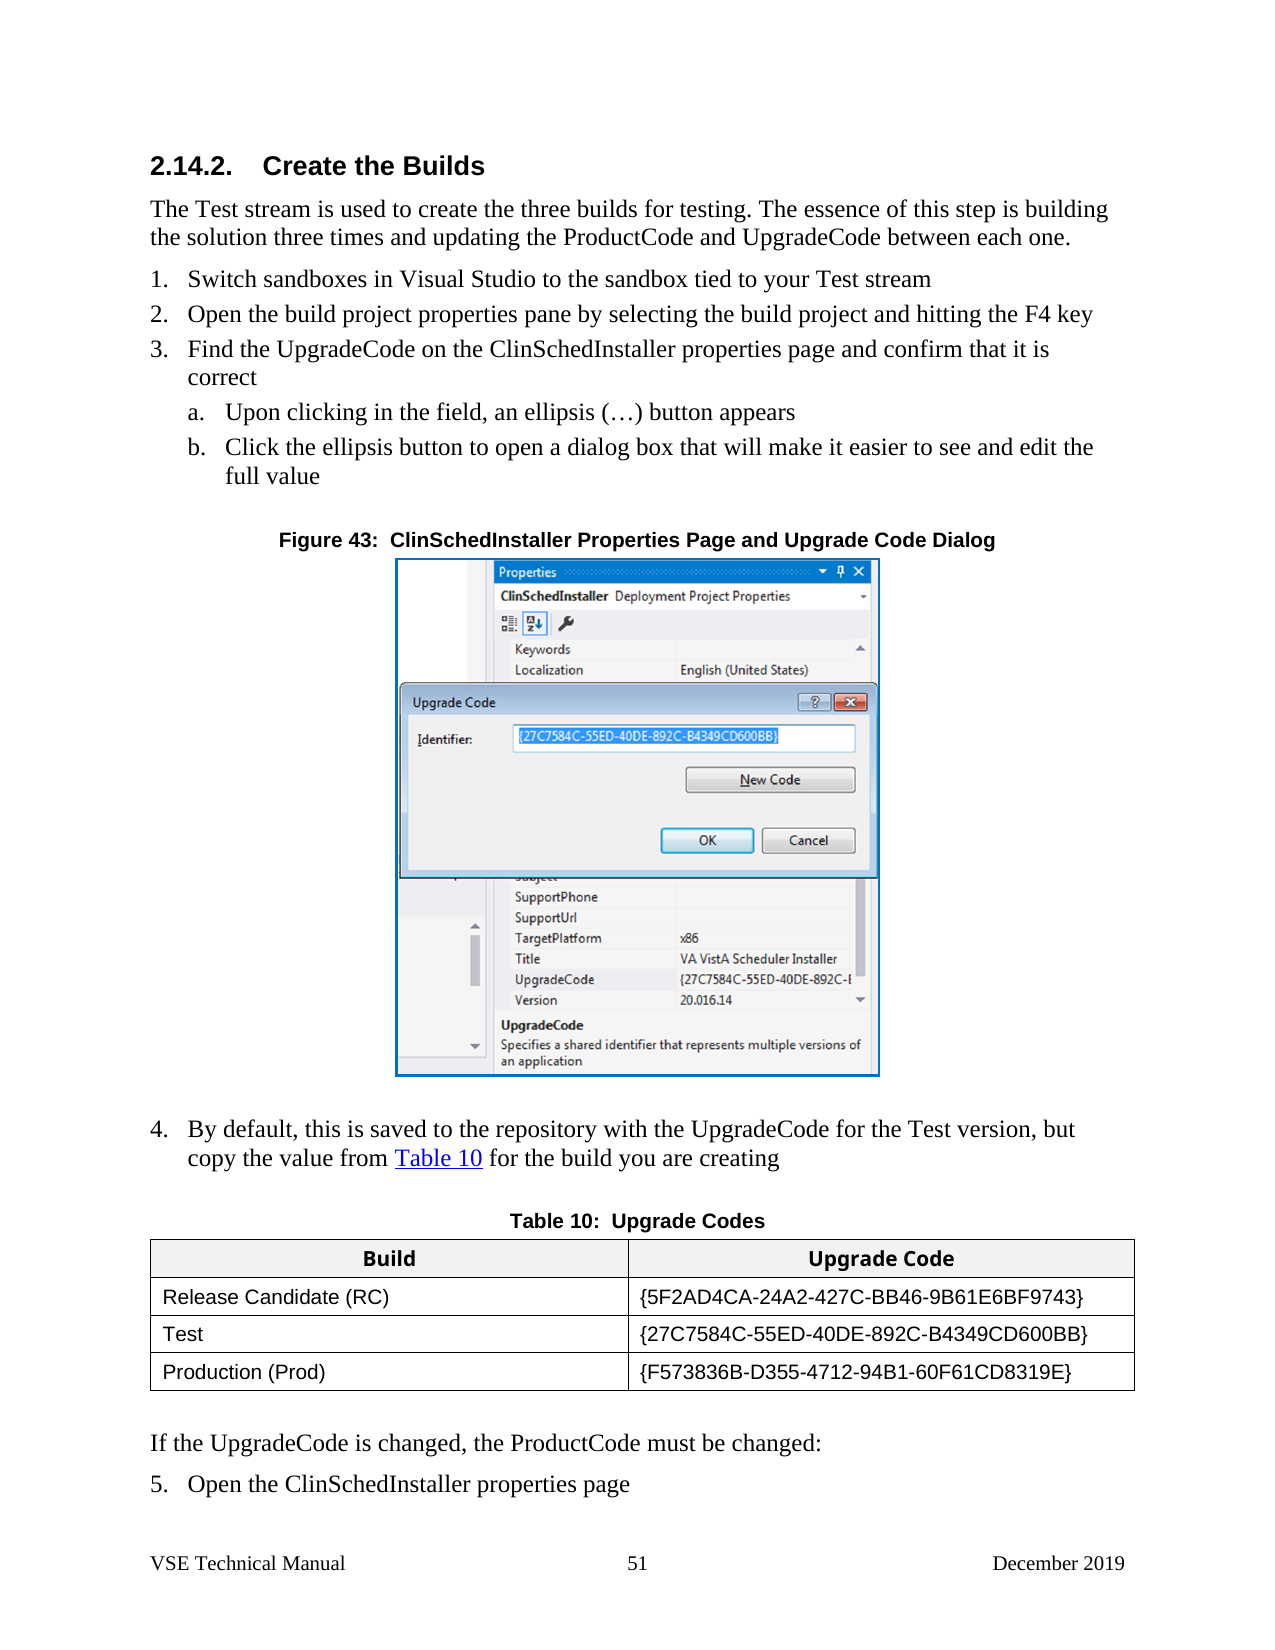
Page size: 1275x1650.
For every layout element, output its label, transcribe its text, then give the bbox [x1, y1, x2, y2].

list Switch sandboxes in Visual Studio to the sandbox tied to your Test stream [150, 264, 1125, 292]
text Figure 43: ClinSchedInstaller Properties Page and Upgrade Code Dialog [150, 527, 1125, 551]
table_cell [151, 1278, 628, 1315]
list Open the ClinSchedInstaller properties page [150, 1469, 1125, 1498]
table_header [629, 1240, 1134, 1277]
list By default, this is saved to the repository with the UpgradeCode for the Test version, but copy the value from Table 10 for the build you are creating [150, 1114, 1125, 1172]
text The Test stream is used to create the three builds for testing. The essence of this step is building the solution three times and updating the ProductCode and UpgradeCode between each one. [150, 194, 1125, 251]
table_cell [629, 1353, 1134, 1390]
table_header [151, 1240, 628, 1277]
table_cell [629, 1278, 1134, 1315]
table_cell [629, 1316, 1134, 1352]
list Upon clicking in the field, an ellipsis (…) button appears [187, 397, 1125, 426]
list Open the build project properties pane by selecting the build project and hitting the F4 key [150, 299, 1125, 327]
text If the UpgradeCode is changed, the ProductCode must be changed: [150, 1428, 1125, 1457]
list Click the ellipsis button to open a dialog box that will make it easier to see and edit the full value [187, 432, 1125, 490]
picture [398, 560, 878, 1074]
subtitle Create the Builds [150, 150, 1125, 181]
text Table 10: Upgrade Codes [150, 1209, 1125, 1233]
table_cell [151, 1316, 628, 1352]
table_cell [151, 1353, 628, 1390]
list Find the UpgradeCode on the ClinSchedInstaller properties page and confirm that it is correct [150, 334, 1125, 391]
